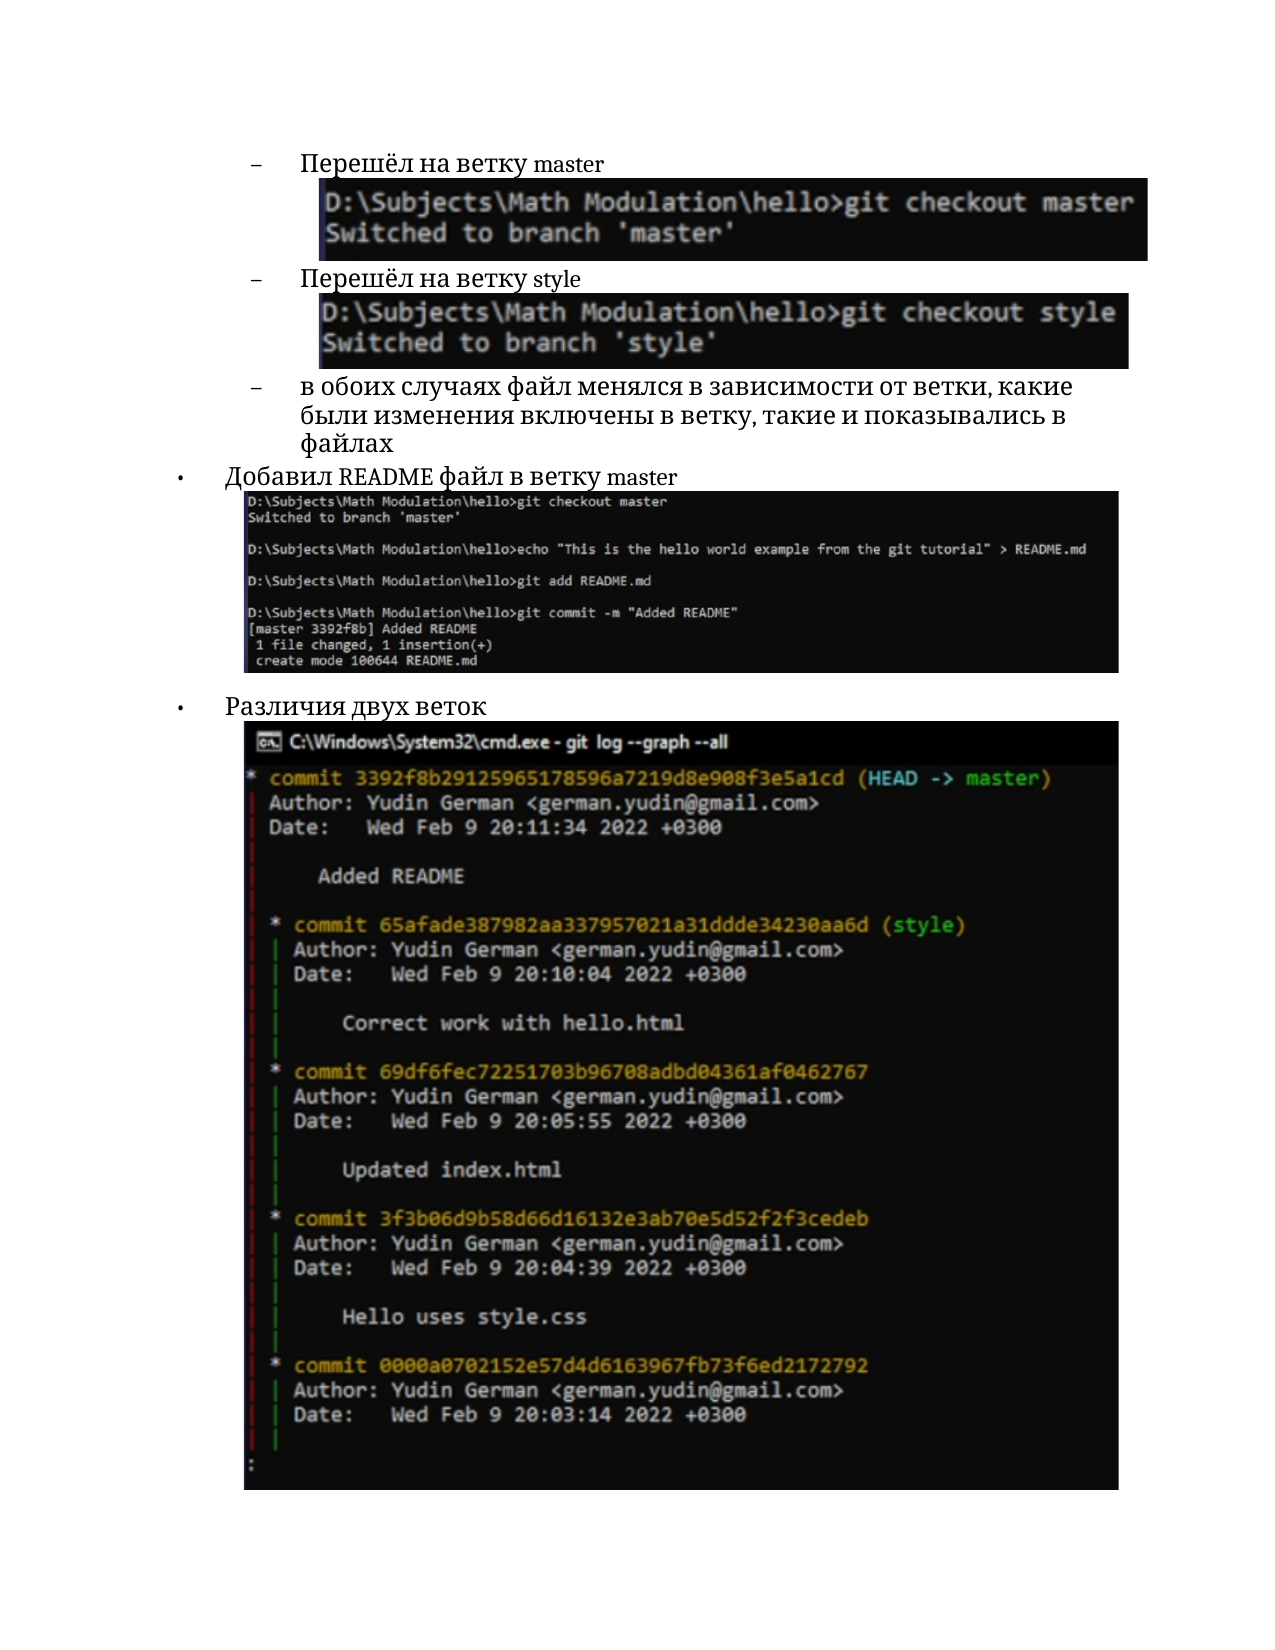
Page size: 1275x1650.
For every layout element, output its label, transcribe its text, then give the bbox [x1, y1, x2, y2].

picture [318, 178, 1148, 261]
list в обоих случаях файл менялся в зависимости от ветки, какие были изменения включены в ветку, такие и показывались в файлах [250, 373, 1125, 459]
picture [318, 293, 1129, 369]
picture [243, 491, 1119, 673]
picture [243, 721, 1119, 1490]
